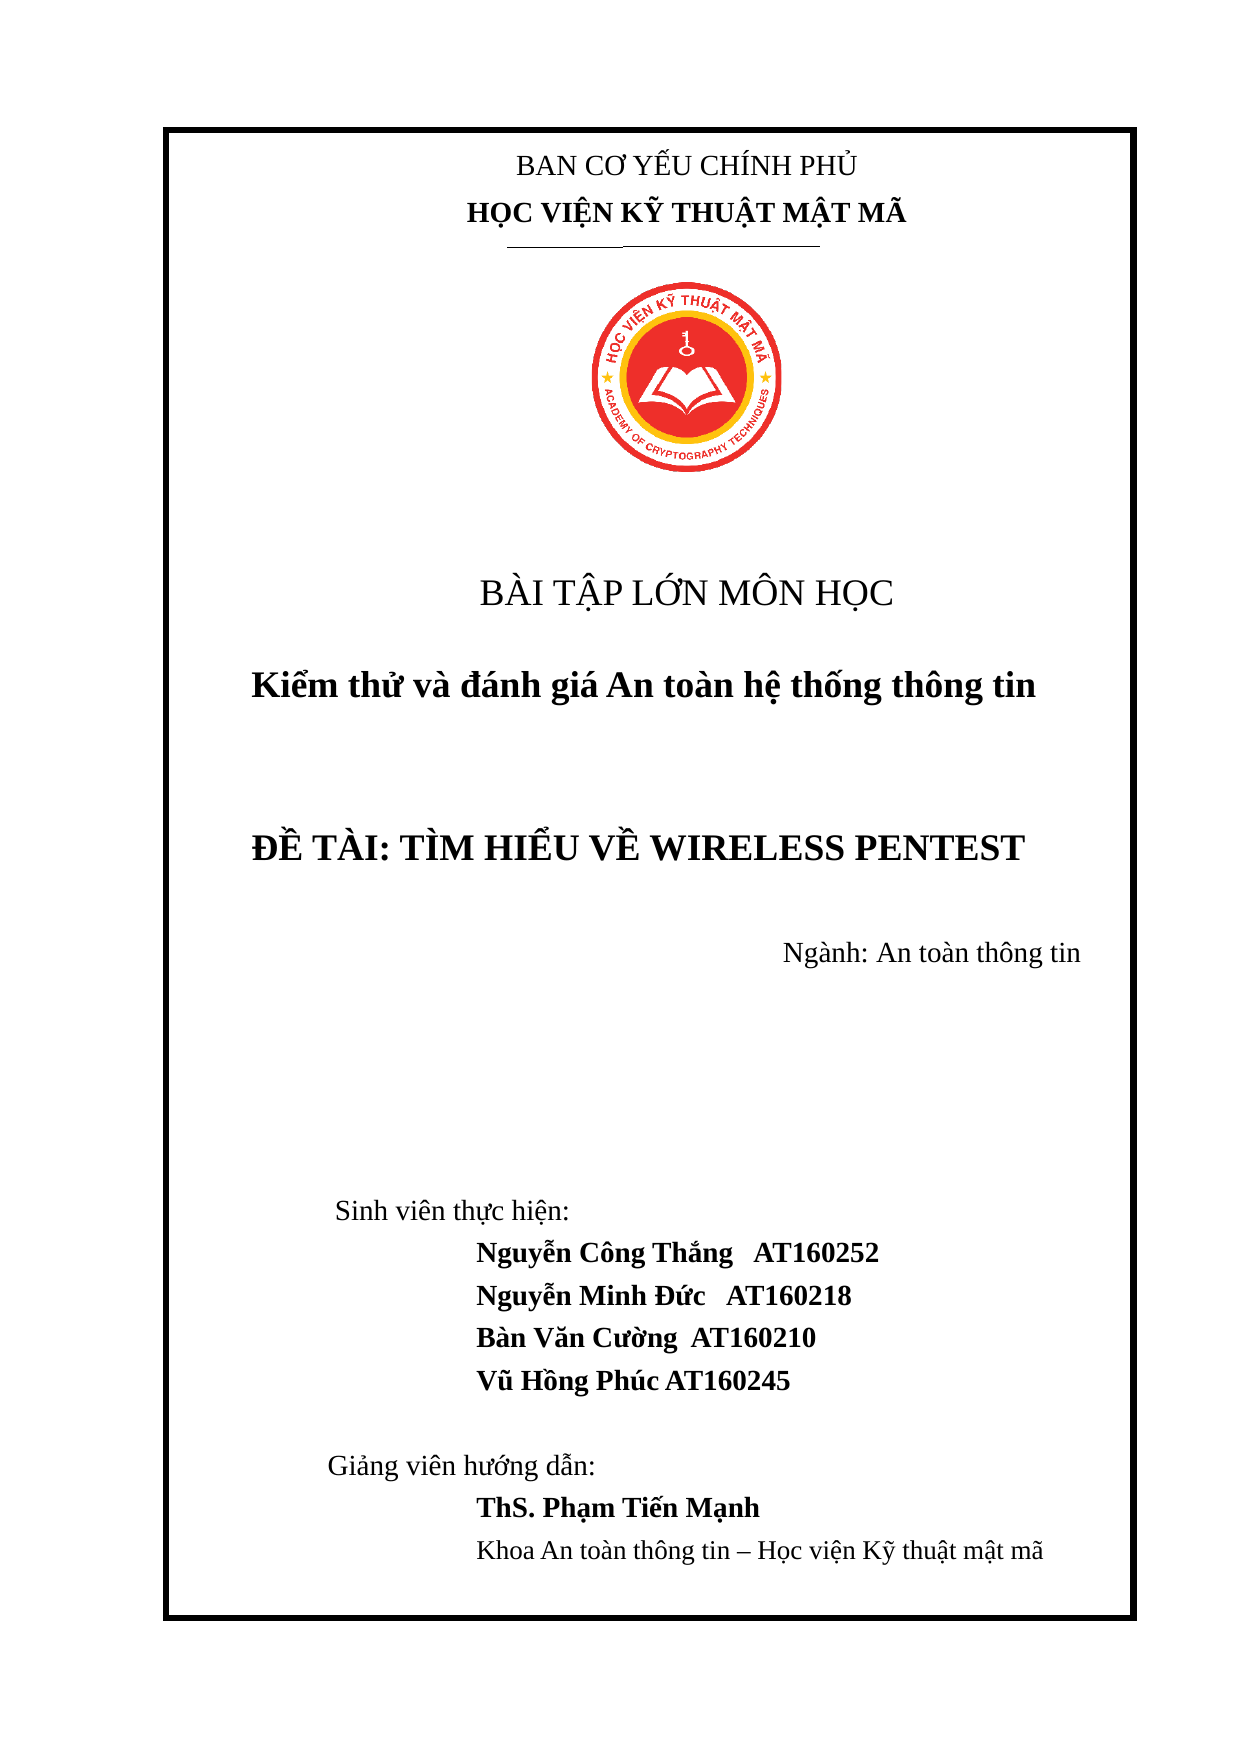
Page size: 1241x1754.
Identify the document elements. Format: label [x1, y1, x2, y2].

picture [591, 282, 782, 472]
table_header [169, 133, 1130, 1615]
